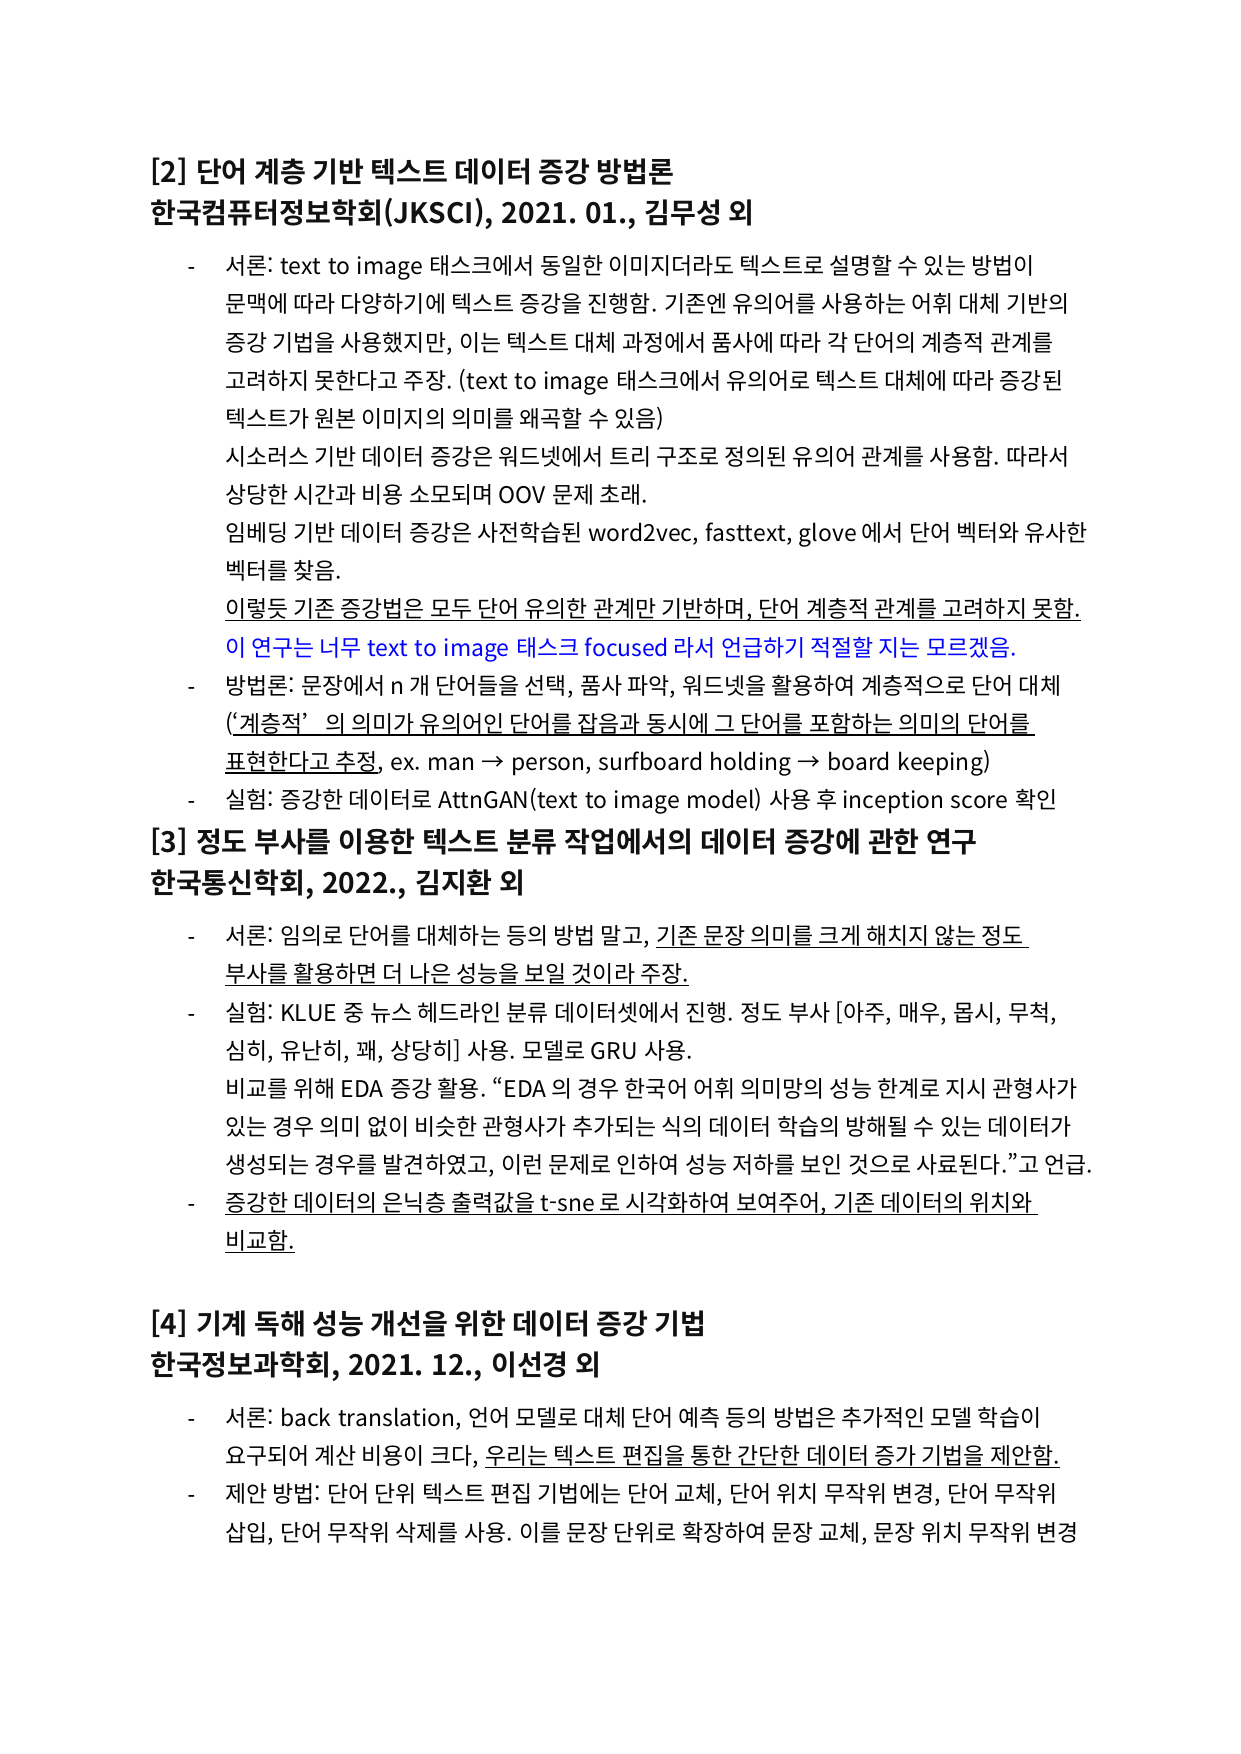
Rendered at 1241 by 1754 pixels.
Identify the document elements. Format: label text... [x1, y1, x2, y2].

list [187, 1476, 1090, 1548]
list 서론: back translation, 언어 모델로 대체 단어 예측 등의 방법은 추가적인 모델 학습이 요구되어 계산 비용이 크다, 우리는 텍스트 편집을 통한 간단한 데이터 증가 기법을 제안함. [187, 1400, 1090, 1471]
list 실험: 증강한 데이터로 AttnGAN(text to image model) 사용 후 inception score 확인 [187, 782, 1090, 815]
list 서론: text to image 태스크에서 동일한 이미지더라도 텍스트로 설명할 수 있는 방법이 문맥에 따라 다양하기에 텍스트 증강을 진행함. 기존엔 유의어를 사용하는 어휘 대체 기반의 증강 기법을 사용했지만, 이는 텍스트 대체 과정에서 품사에 따라 각 단어의 계층적 관계를 고려하지 못한다고 주장. (text to image 태스크에서 유의어로 텍스트 대체에 따라 증강된 텍스트가 원본 이미지의 의미를 왜곡할 수 있음) 시소러스 기반 데이터 증강은 워드넷에서 트리 구조로 정의된 유의어 관계를 사용함. 따라서 상당한 시간과 비용 소모되며 OOV 문제 초래. 임베딩 기반 데이터 증강은 사전학습된 word2vec, fasttext, glove에서 단어 벡터와 유사한 벡터를 찾음. 이렇듯 기존 증강법은 모두 단어 유의한 관계만 기반하며, 단어 계층적 관계를 고려하지 못함. 이 연구는 너무 text to image 태스크 focused라서 언급하기 적절할 지는 모르겠음. [187, 248, 1090, 663]
list 증강한 데이터의 은닉층 출력값을 t-sne로 시각화하여 보여주어, 기존 데이터의 위치와 비교함. [187, 1185, 1090, 1256]
subtitle [4] 기계 독해 성능 개선을 위한 데이터 증강 기법 한국정보과학회, 2021. 12., 이선경 외 [150, 1261, 1090, 1383]
list 서론: 임의로 단어를 대체하는 등의 방법 말고, 기존 문장 의미를 크게 해치지 않는 정도 부사를 활용하면 더 나은 성능을 보일 것이라 주장. [187, 918, 1090, 989]
list 실험: KLUE 중 뉴스 헤드라인 분류 데이터셋에서 진행. 정도 부사 [아주, 매우, 몹시, 무척, 심히, 유난히, 꽤, 상당히] 사용. 모델로 GRU 사용. 비교를 위해 EDA 증강 활용. “EDA의 경우 한국어 어휘 의미망의 성능 한계로 지시 관형사가 있는 경우 의미 없이 비슷한 관형사가 추가되는 식의 데이터 학습의 방해될 수 있는 데이터가 생성되는 경우를 발견하였고, 이런 문제로 인하여 성능 저하를 보인 것으로 사료된다.”고 언급. [187, 994, 1090, 1180]
subtitle [2] 단어 계층 기반 텍스트 데이터 증강 방법론 한국컴퓨터정보학회(JKSCI), 2021. 01., 김무성 외 [150, 150, 1090, 231]
subtitle [3] 정도 부사를 이용한 텍스트 분류 작업에서의 데이터 증강에 관한 연구 한국통신학회, 2022., 김지환 외 [150, 820, 1090, 901]
list 방법론: 문장에서 n개 단어들을 선택, 품사 파악, 워드넷을 활용하여 계층적으로 단어 대체 (‘계층적’의 의미가 유의어인 단어를 잡음과 동시에 그 단어를 포함하는 의미의 단어를 표현한다고 추정, ex. man → person, surfboard holding → board keeping) [187, 667, 1090, 777]
